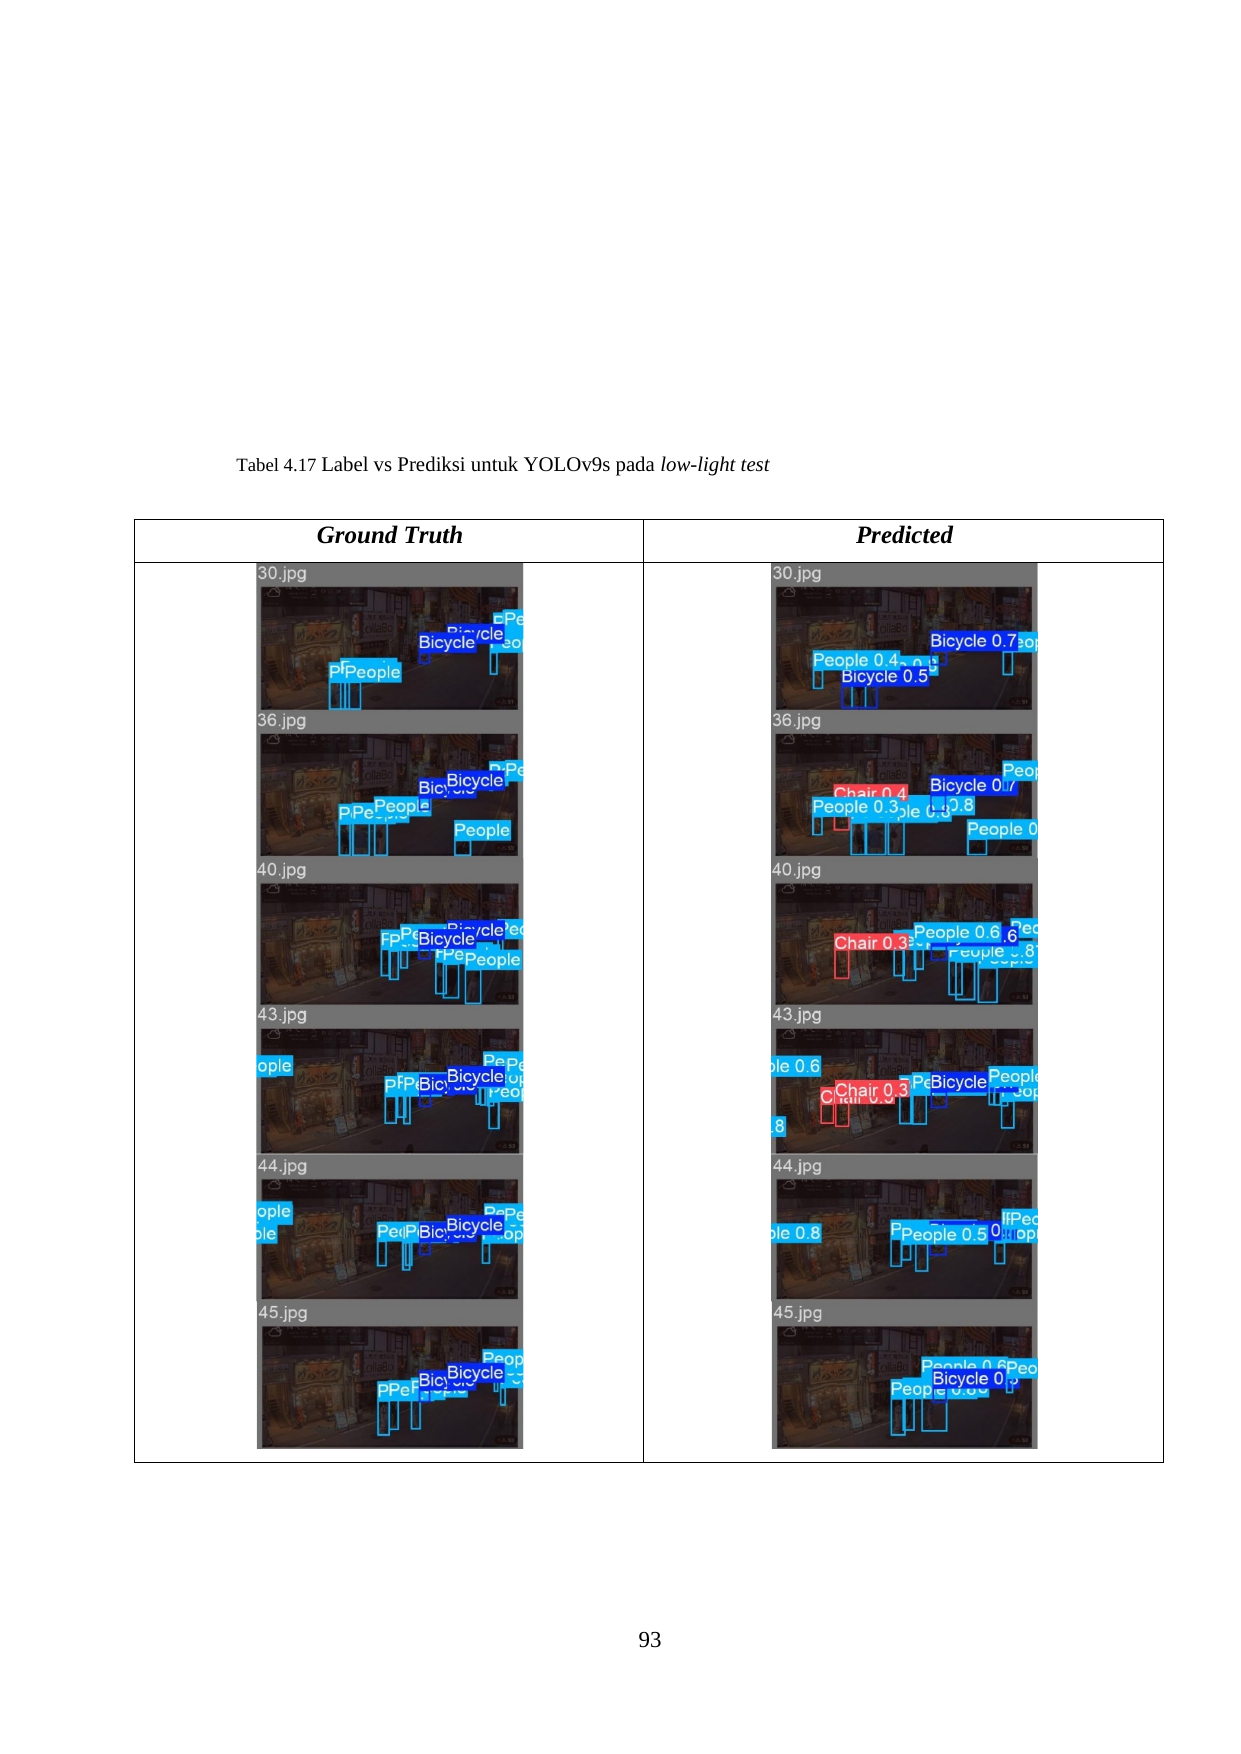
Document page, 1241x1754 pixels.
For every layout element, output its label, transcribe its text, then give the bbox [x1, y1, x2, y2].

table_cell [135, 563, 643, 1462]
picture [1011, 961, 1018, 967]
text Tabel 4.17 Label vs Prediksi untuk YOLOv9s pada low-light test [236, 452, 1063, 476]
picture [771, 1060, 789, 1072]
picture [771, 563, 1038, 1449]
picture [1026, 944, 1034, 957]
table_header Ground Truth [135, 520, 643, 562]
table_cell [644, 563, 1163, 1462]
table_header Predicted [644, 520, 1163, 562]
picture [513, 1380, 524, 1384]
picture [256, 563, 524, 1449]
